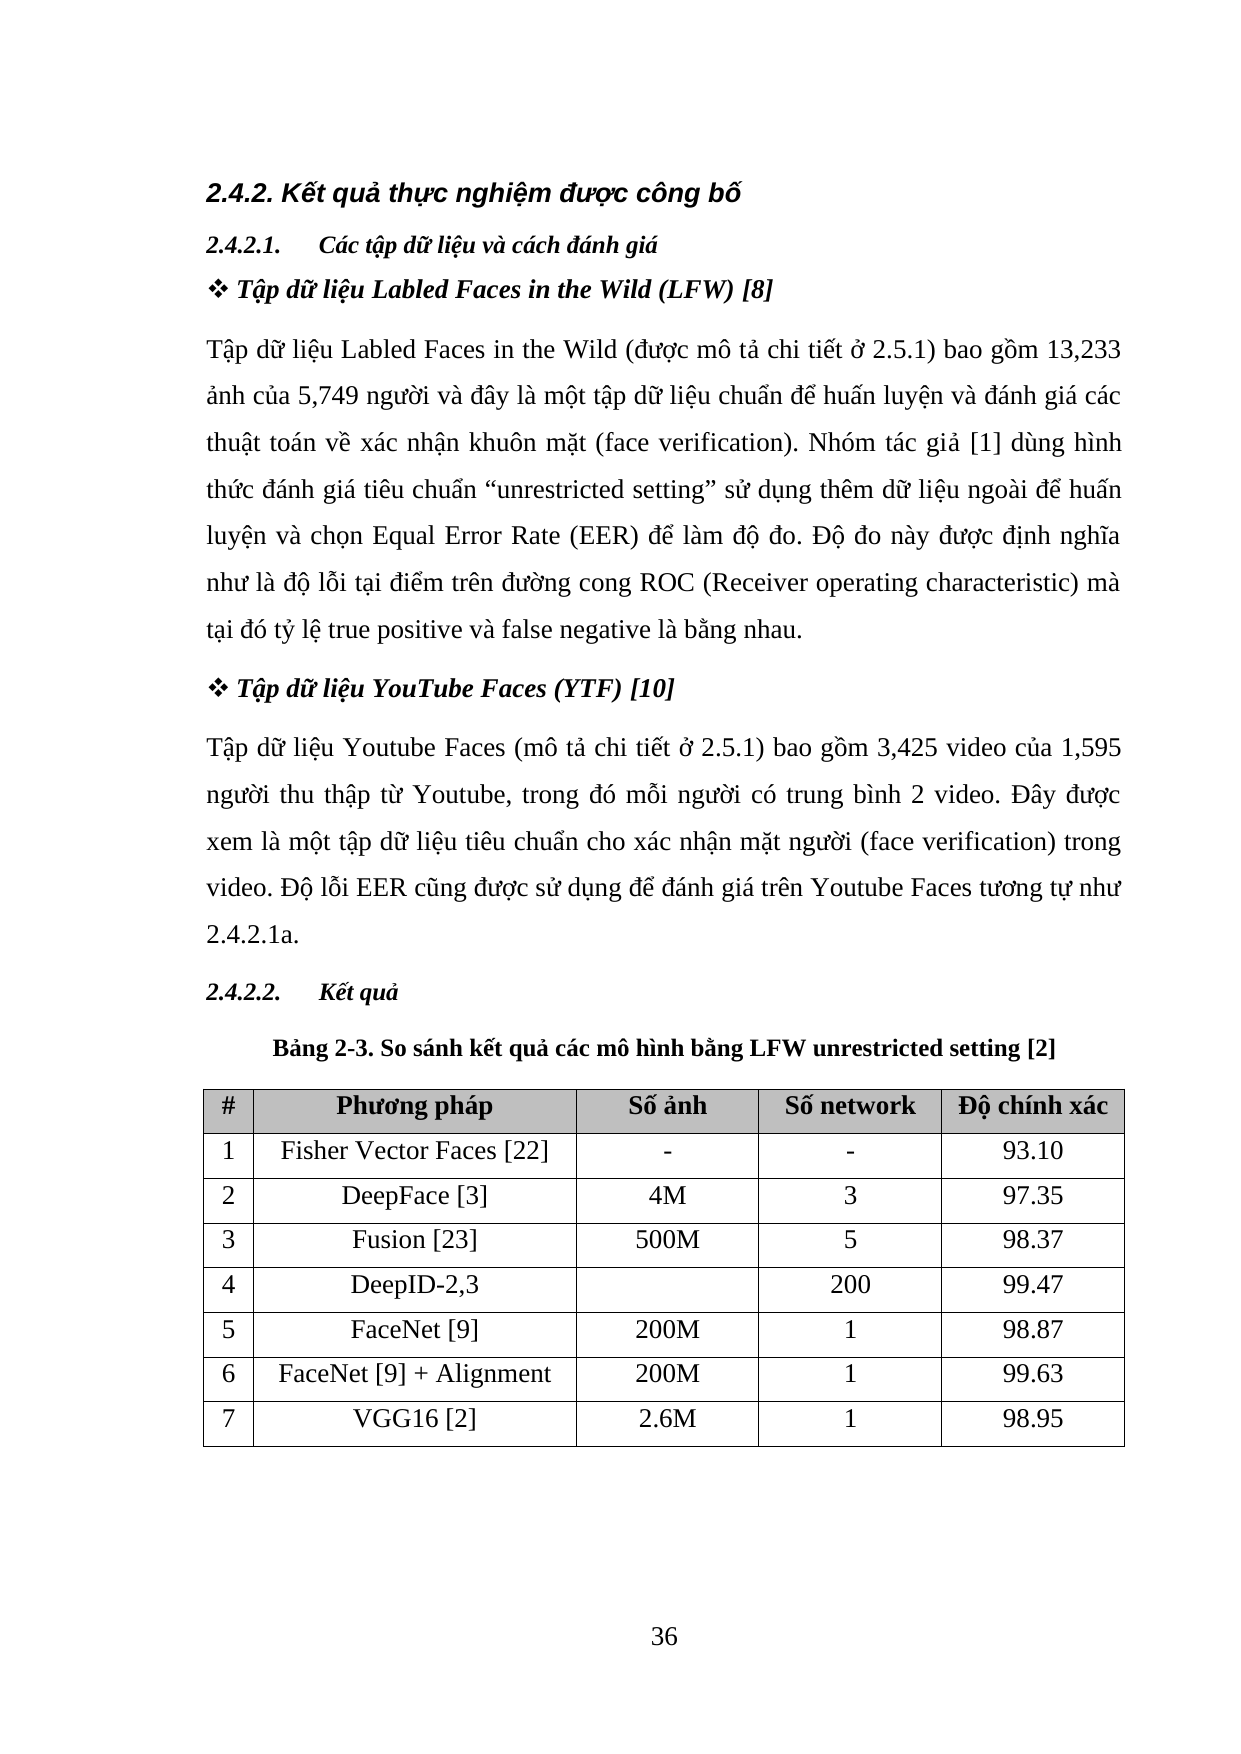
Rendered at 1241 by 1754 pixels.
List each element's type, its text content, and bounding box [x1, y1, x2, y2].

list Tập dữ liệu YouTube Faces (YTF) [206, 672, 1122, 703]
table_header Số ảnh [577, 1090, 758, 1133]
subtitle Kết quả [206, 977, 1122, 1006]
table_cell 5 [204, 1313, 253, 1357]
list Tập dữ liệu Labled Faces in the Wild (LFW) [206, 273, 1122, 305]
text Tập dữ liệu Labled Faces in the Wild (được mô tả chi tiết ở 2.5.1) bao gồm 13,233 ảnh của 5,749 người và đây là một tập dữ liệu chuẩn để huấn luyện và đánh giá các thuật toán về xác nhận khuôn mặt (face verification). Nhóm tác giả dùng hình thức đánh giá tiêu chuẩn “unrestricted setting” sử dụng thêm dữ liệu ngoài để huấn luyện và chọn Equal Error Rate (EER) để làm độ đo. Độ đo này được định nghĩa như là độ lỗi tại điểm trên đường cong ROC (Receiver operating characteristic) mà tại đó tỷ lệ true positive và false negative là bằng nhau. [206, 333, 1122, 644]
table_header Số network [759, 1090, 941, 1133]
text Tập dữ liệu Youtube Faces (mô tả chi tiết ở 2.5.1) bao gồm 3,425 video của 1,595 người thu thập từ Youtube, trong đó mỗi người có trung bình 2 video. Đây được xem là một tập dữ liệu tiêu chuẩn cho xác nhận mặt người (face verification) trong video. Độ lỗi EER cũng được sử dụng để đánh giá trên Youtube Faces tương tự như 2.4.2.1a. [206, 731, 1122, 949]
table_header # [204, 1090, 253, 1133]
table_cell 1 [204, 1134, 253, 1178]
table_cell 7 [204, 1402, 253, 1446]
subtitle Kết quả thực nghiệm được công bố [206, 177, 1122, 208]
table_cell - [577, 1134, 758, 1178]
table_cell 93.10 [942, 1134, 1124, 1178]
table_header Phương pháp [254, 1090, 576, 1133]
table_cell Fisher Vector Faces [254, 1134, 576, 1178]
text Bảng 2-2. So sánh kết quả các mô hình bằng LFW unrestricted setting [206, 1033, 1122, 1062]
table_cell 3 [759, 1179, 941, 1222]
table_cell 4M [577, 1179, 758, 1222]
table_cell 5 [759, 1224, 941, 1267]
table_cell 99.63 [942, 1358, 1124, 1401]
table_cell 1 [759, 1358, 941, 1401]
table_cell 3 [204, 1224, 253, 1267]
table_cell 98.95 [942, 1402, 1124, 1446]
table_cell 2 [204, 1179, 253, 1222]
table_cell 1 [759, 1313, 941, 1357]
table_cell - [759, 1134, 941, 1178]
table_cell VGG16 [254, 1402, 576, 1446]
table_cell 97.35 [942, 1179, 1124, 1222]
table_cell 1 [759, 1402, 941, 1446]
table_cell DeepID-2,3 [254, 1268, 576, 1312]
table_cell 500M [577, 1224, 758, 1267]
table_cell 6 [204, 1358, 253, 1401]
table_cell 2.6M [577, 1402, 758, 1446]
table_cell [577, 1268, 758, 1312]
table_cell 99.47 [942, 1268, 1124, 1312]
table_cell FaceNet [254, 1313, 576, 1357]
table_cell FaceNet + Alignment [254, 1358, 576, 1401]
table_cell Fusion [254, 1224, 576, 1267]
table_cell 200 [759, 1268, 941, 1312]
table_header Độ chính xác [942, 1090, 1124, 1133]
table_cell 200M [577, 1358, 758, 1401]
table_cell 98.37 [942, 1224, 1124, 1267]
table_cell 98.87 [942, 1313, 1124, 1357]
table_cell 4 [204, 1268, 253, 1312]
table_cell DeepFace [254, 1179, 576, 1222]
table_cell 200M [577, 1313, 758, 1357]
subtitle Các tập dữ liệu và cách đánh giá [206, 230, 1122, 259]
